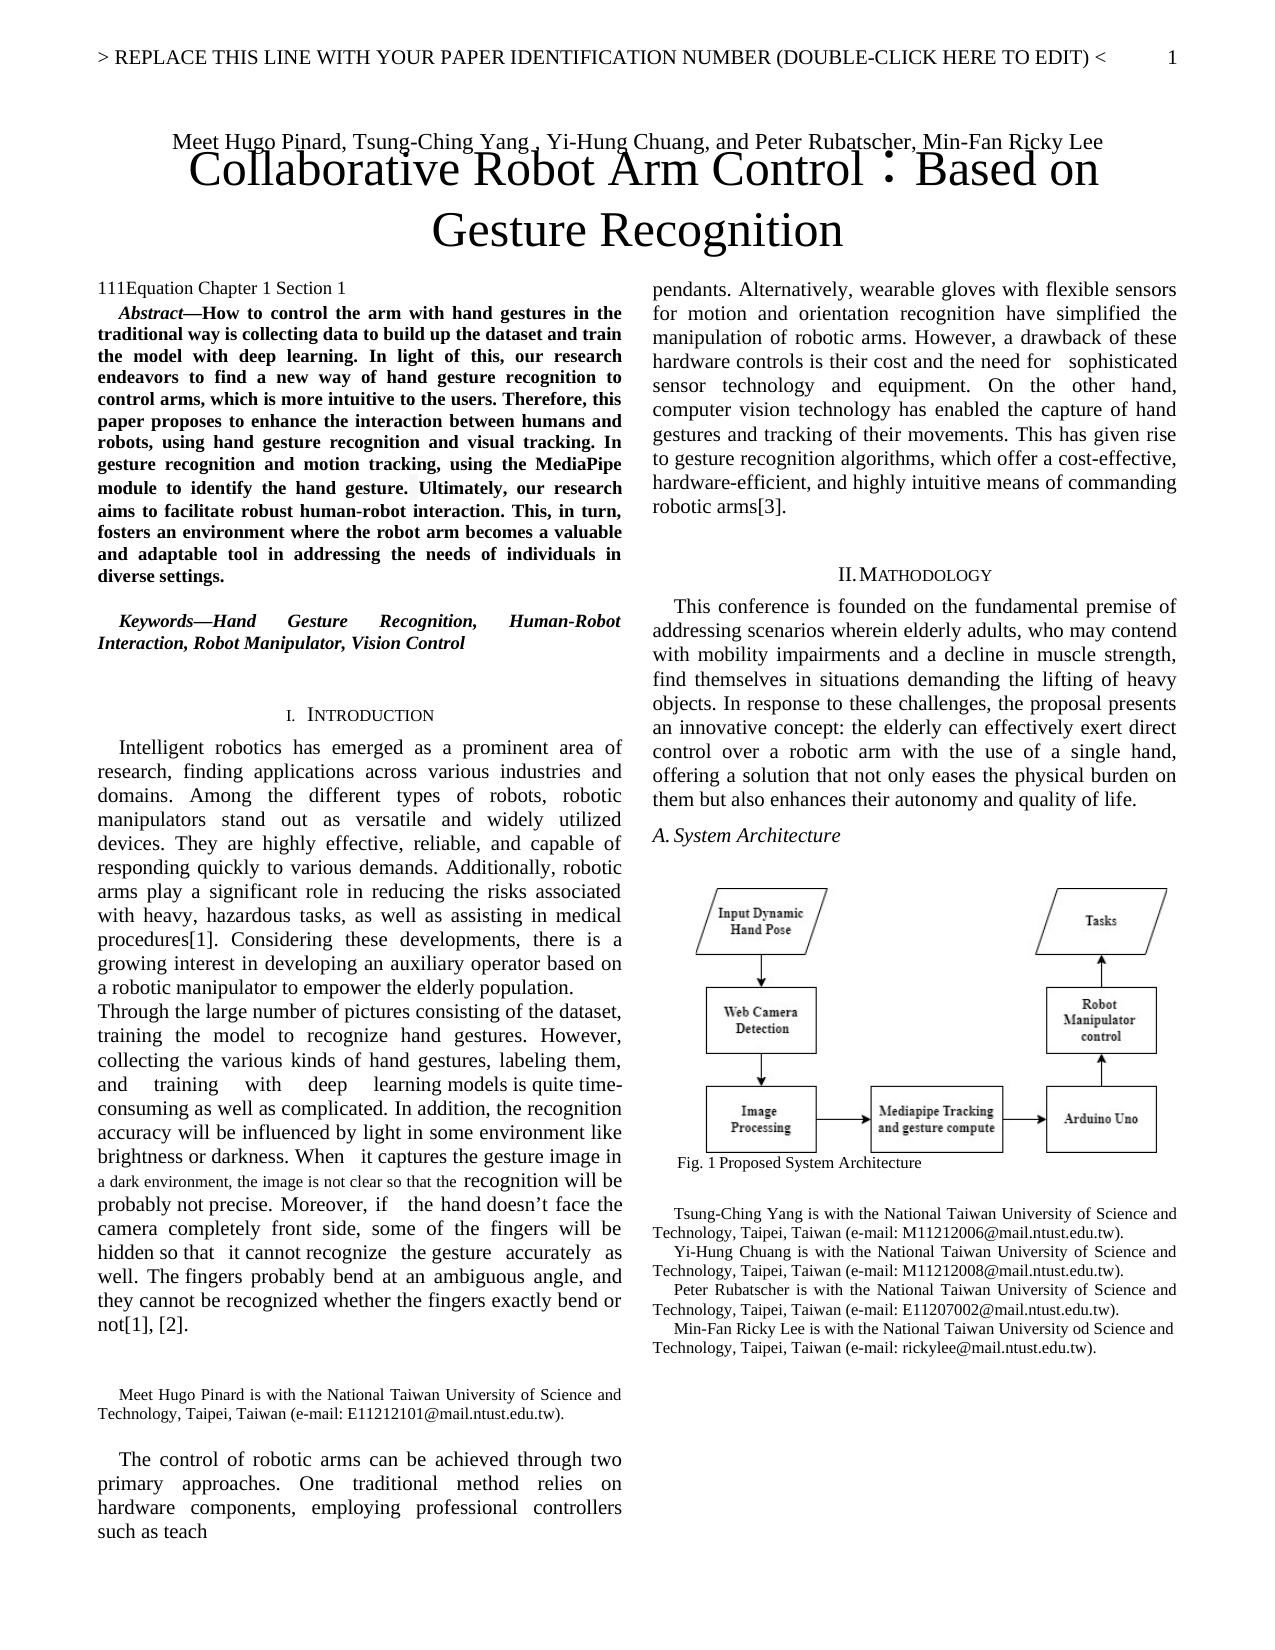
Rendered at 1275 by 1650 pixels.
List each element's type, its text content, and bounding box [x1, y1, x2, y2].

text Meet Hugo Pinard, Tsung-Ching Yang , Yi-Hung Chuang, and Peter Rubatscher, Min-Fan Ricky Lee [165, 128, 1110, 154]
subtitle MATHODOLOGY [652, 562, 1177, 586]
text Abstract—How to control the arm with hand gestures in the traditional way is collecting data to build up the dataset and train the model with deep learning. In light of this, our research endeavors to find a new way of hand gesture recognition to control arms, which is more intuitive to the users. Therefore, this paper proposes to enhance the interaction between humans and robots, using hand gesture recognition and visual tracking. In gesture recognition and motion tracking, using the MediaPipe module to identify the hand gesture. Ultimately, our research aims to facilitate robust human-robot interaction. This, in turn, fosters an environment where the robot arm becomes a valuable and adaptable tool in addressing the needs of individuals in diverse settings. [97, 302, 622, 586]
subtitle INTRODUCTION [97, 702, 622, 726]
text Keywords—Hand Gesture Recognition, Human-Robot Interaction, Robot Manipulator, Vision Control [97, 610, 622, 653]
text pendants. Alternatively, wearable gloves with flexible sensors for motion and orientation recognition have simplified the manipulation of robotic arms. However, a drawback of these hardware controls is their cost and the need for sophisticated sensor technology and equipment. On the other hand, computer vision technology has enabled the capture of hand gestures and tracking of their movements. This has given rise to gesture recognition algorithms, which offer a cost-effective, hardware-efficient, and highly intuitive means of commanding robotic arms[3]. [652, 105, 1177, 518]
picture [695, 888, 1168, 1153]
text Intelligent robotics has emerged as a prominent area of research, finding applications across various industries and domains. Among the different types of robots, robotic manipulators stand out as versatile and widely utilized devices. They are highly effective, reliable, and capable of responding quickly to various demands. Additionally, robotic arms play a significant role in reducing the risks associated with heavy, hazardous tasks, as well as assisting in medical procedures[1]. Considering these developments, there is a growing interest in developing an auxiliary operator based on a robotic manipulator to empower the elderly population. [97, 735, 622, 999]
text Through the large number of pictures consisting of the dataset, training the model to recognize hand gestures. However, collecting the various kinds of hand gestures, labeling them, and training with deep learning models is quite time-consuming as well as complicated. In addition, the recognition accuracy will be influenced by light in some environment like brightness or darkness. When it captures the gesture image in a dark environment, the image is not clear so that the recognition will be probably not precise. Moreover, if the hand doesn’t face the camera completely front side, some of the fingers will be hidden so that it cannot recognize the gesture accurately as well. The fingers probably bend at an ambiguous angle, and they cannot be recognized whether the fingers exactly bend or not[1], [2]. [97, 999, 622, 1336]
text Yi-Hung Chuang is with the National Taiwan University of Science and Technology, Taipei, Taiwan (e-mail: M11212008@mail.ntust.edu.tw). [652, 1242, 1177, 1280]
text This conference is founded on the fundamental premise of addressing scenarios wherein elderly adults, who may contend with mobility impairments and a decline in muscle strength, find themselves in situations demanding the lifting of heavy objects. In response to these challenges, the proposal presents an innovative concept: the elderly can effectively exert direct control over a robotic arm with the use of a single hand, offering a solution that not only eases the physical burden on them but also enhances their autonomy and quality of life. [652, 594, 1177, 811]
text Collaborative Robot Arm Control：Based on Gesture Recognition [150, 128, 1125, 258]
subtitle System Architecture [652, 823, 1177, 847]
text Peter Rubatscher is with the National Taiwan University of Science and Technology, Taipei, Taiwan (e-mail: E11207002@mail.ntust.edu.tw). [652, 1280, 1177, 1318]
text Min-Fan Ricky Lee is with the National Taiwan University od Science and [652, 1318, 1177, 1338]
text The control of robotic arms can be achieved through two primary approaches. One traditional method relies on hardware components, employing professional controllers such as teach [97, 1447, 622, 1543]
text Technology, Taipei, Taiwan (e-mail: rickylee@mail.ntust.edu.tw). [652, 1338, 1177, 1357]
text Meet Hugo Pinard is with the National Taiwan University of Science and Technology, Taipei, Taiwan (e-mail: E11212101@mail.ntust.edu.tw). [97, 1384, 622, 1423]
